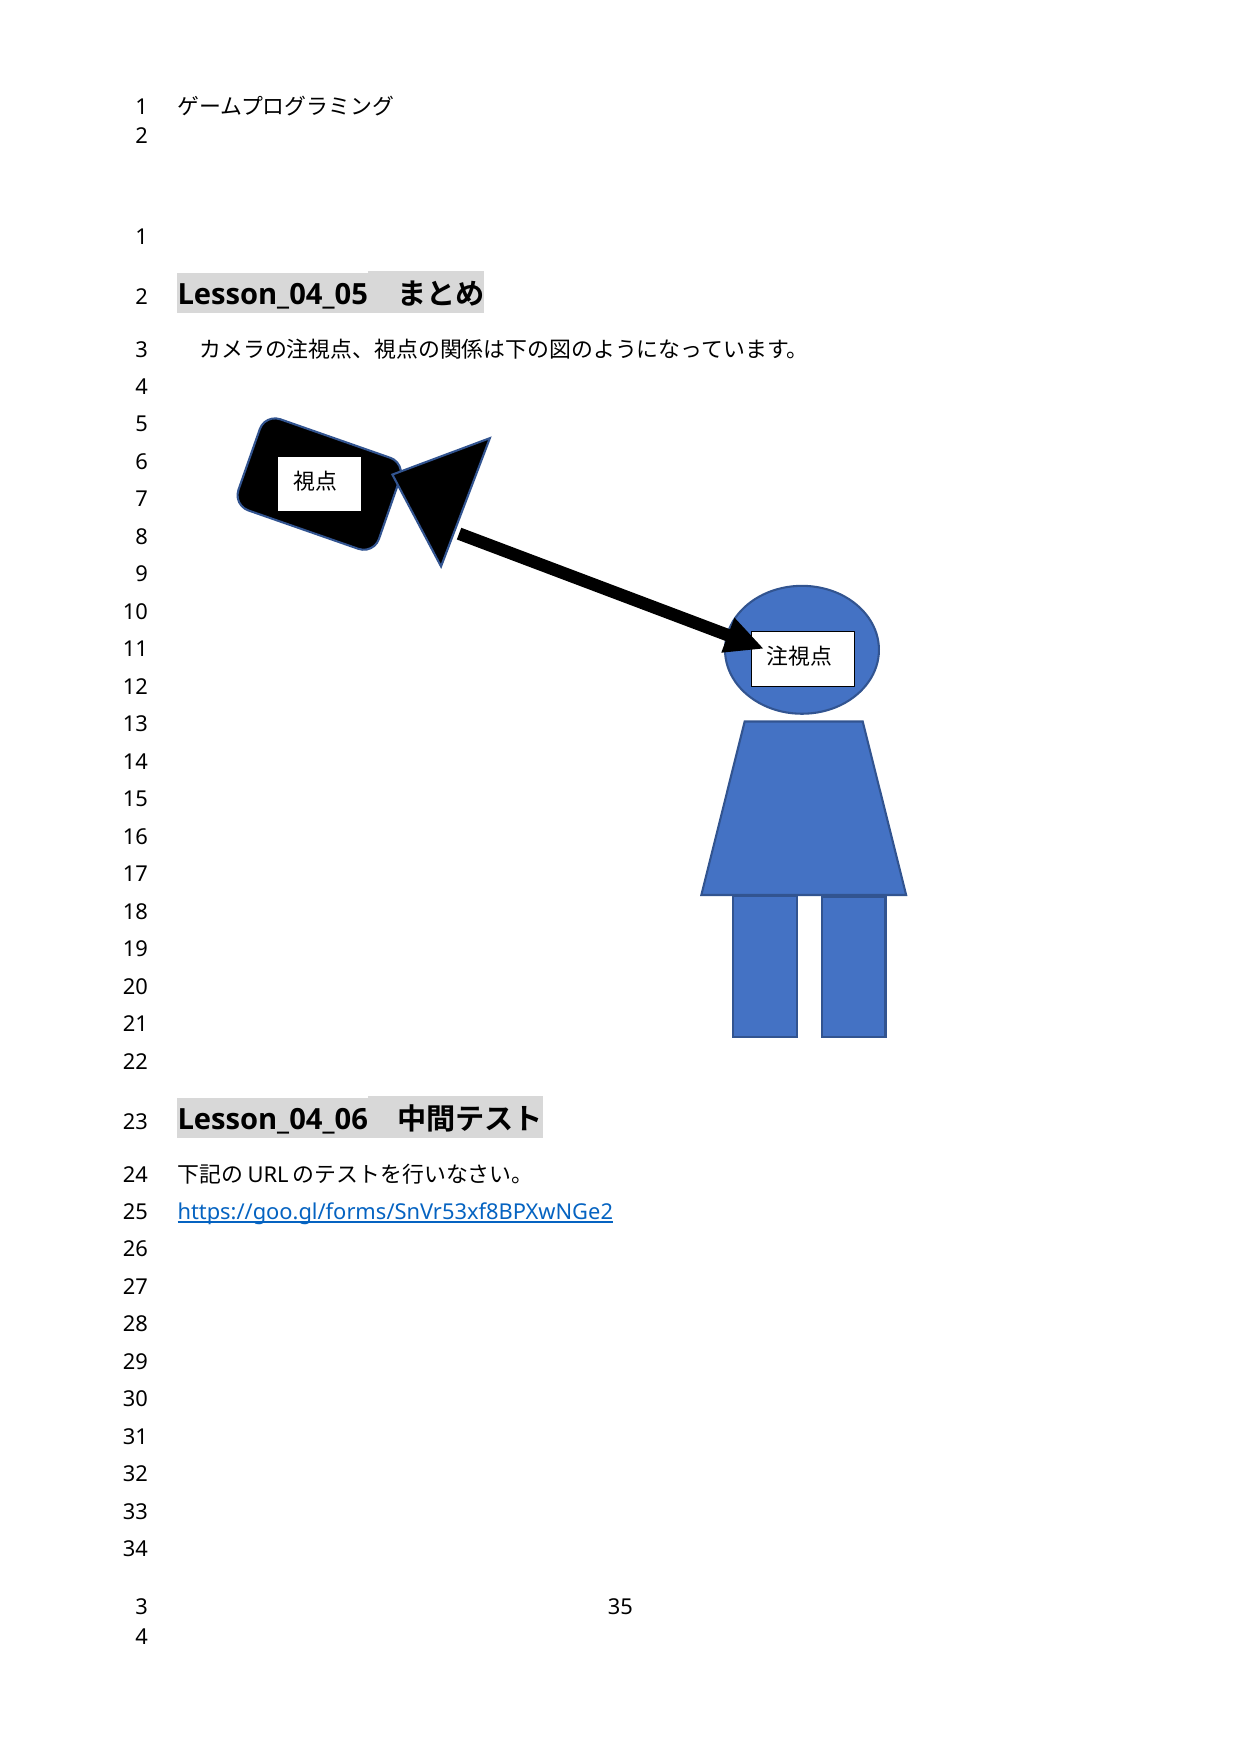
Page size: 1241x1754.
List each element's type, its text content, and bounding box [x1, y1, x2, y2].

text カメラの注視点、視点の関係は下の図のようになっています。 [177, 329, 1063, 367]
text 下記のURLのテストを行いなさい。 [177, 1154, 1063, 1192]
text https://goo.gl/forms/SnVr53xf8BPXwNGe2 [177, 1192, 1063, 1229]
subtitle Lesson_04_05 まとめ [177, 254, 1063, 329]
subtitle Lesson_04_06 中間テスト [177, 1079, 1063, 1154]
